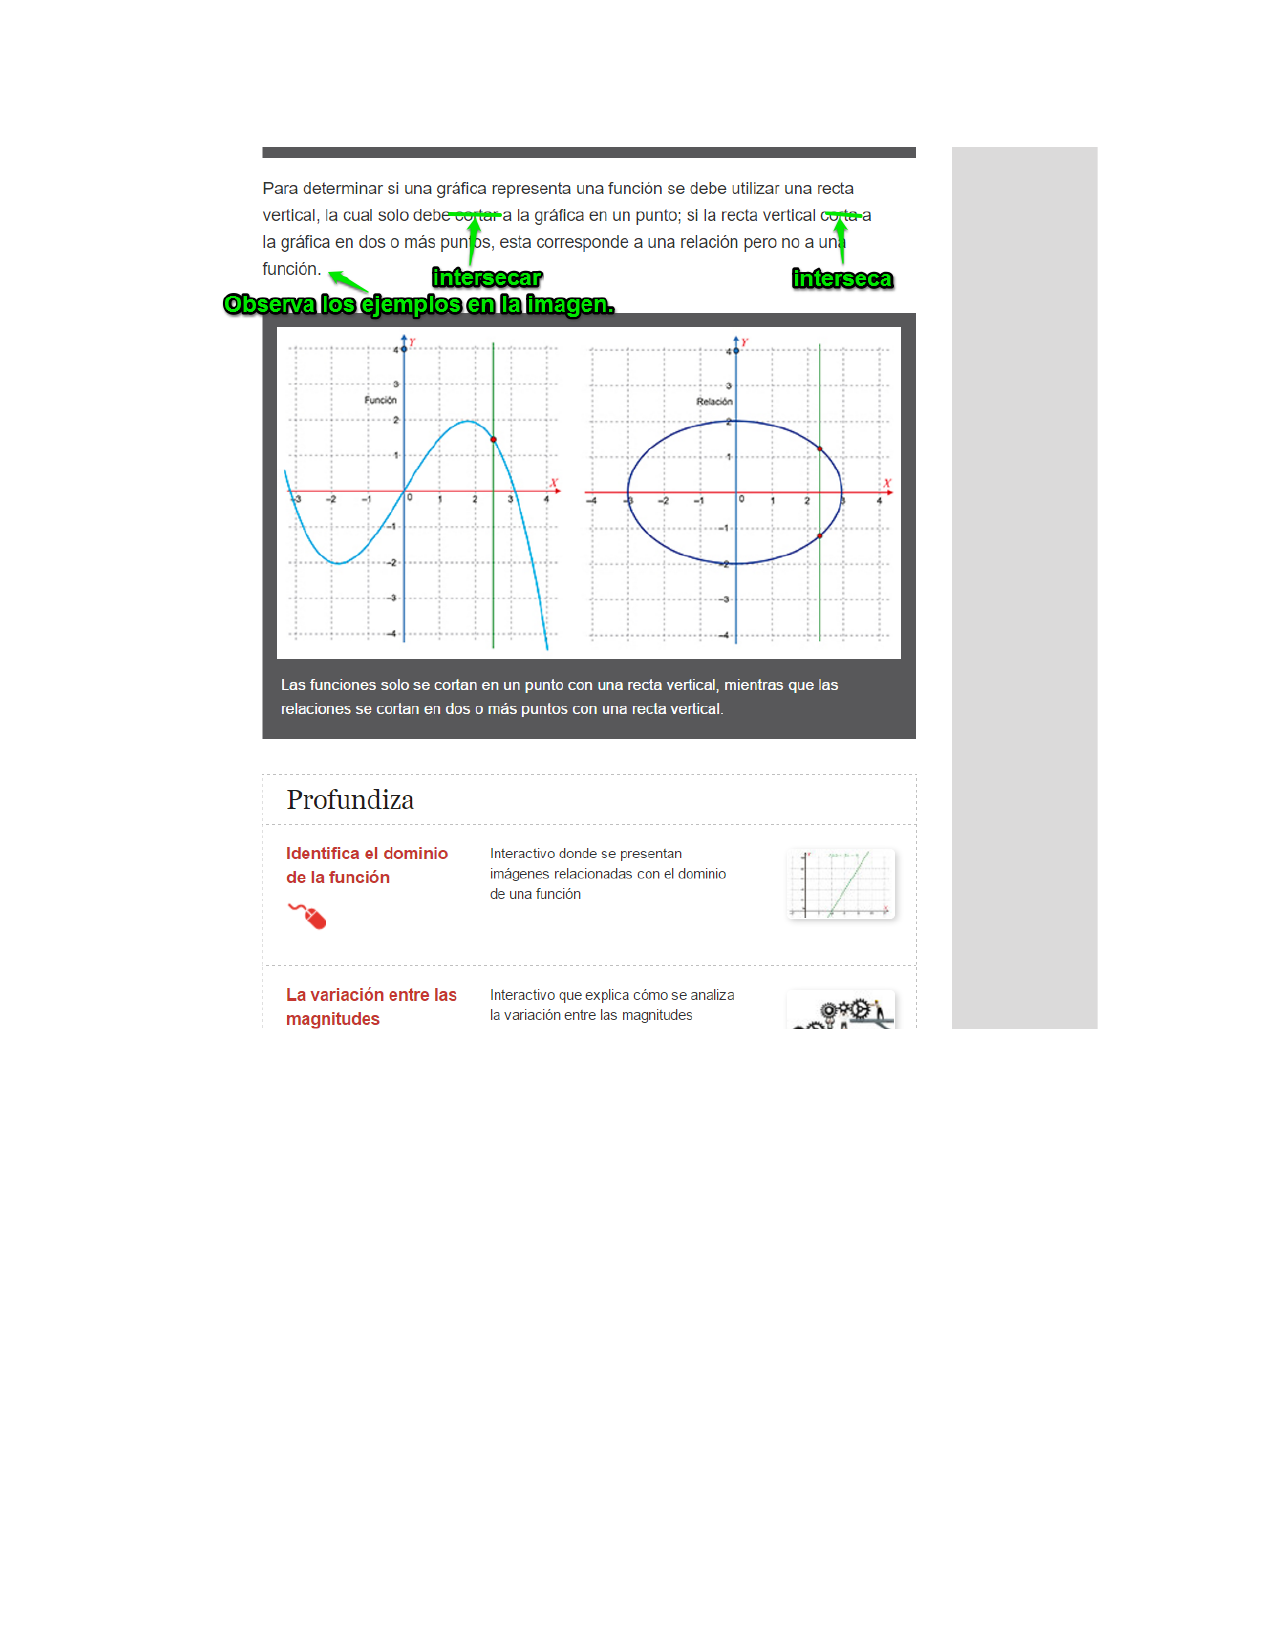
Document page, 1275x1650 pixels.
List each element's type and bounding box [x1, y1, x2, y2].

picture [177, 147, 1098, 1029]
